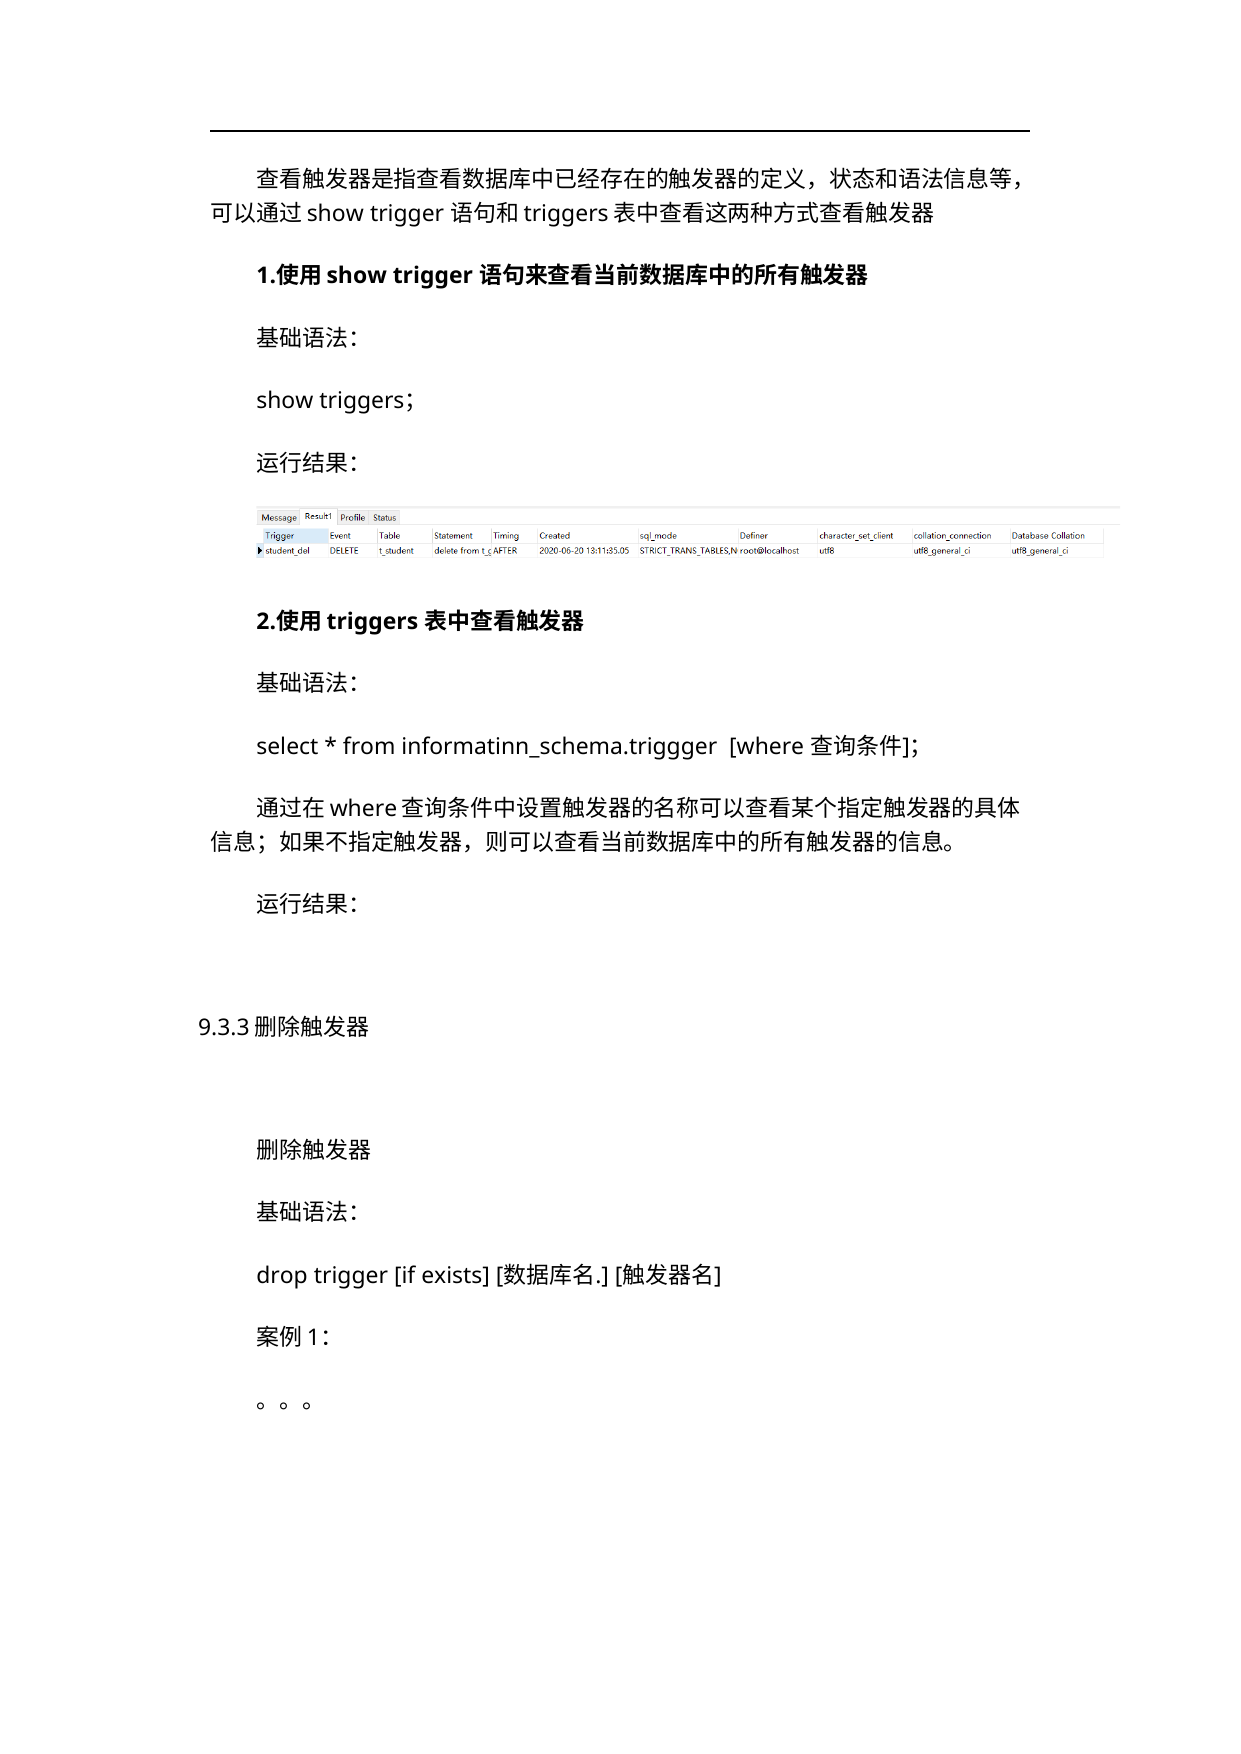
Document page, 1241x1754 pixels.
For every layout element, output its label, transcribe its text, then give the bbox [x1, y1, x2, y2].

picture [256, 506, 1121, 574]
list 基础语法： [210, 319, 1030, 353]
list 运行结果： [210, 444, 1030, 478]
list 删除触发器 [210, 1132, 1030, 1165]
list show triggers； [210, 382, 1030, 415]
list 运行结果： [210, 886, 1030, 919]
list select * from informatinn_schema.triggger [where 查询条件]； [210, 728, 1030, 761]
list 2.使用triggers 表中查看触发器 [210, 603, 1030, 636]
list 案例1： [210, 1319, 1030, 1352]
list 通过在where查询条件中设置触发器的名称可以查看某个指定触发器的具体信息；如果不指定触发器，则可以查看当前数据库中的所有触发器的信息。 [210, 790, 1030, 857]
list 查看触发器是指查看数据库中已经存在的触发器的定义，状态和语法信息等，可以通过show trigger 语句和triggers表中查看这两种方式查看触发器 [210, 161, 1030, 228]
list 基础语法： [210, 1194, 1030, 1227]
list drop trigger [if exists] [数据库名.] [触发器名] [210, 1256, 1030, 1290]
list 。。。 [210, 1381, 1030, 1415]
list 1.使用show trigger 语句来查看当前数据库中的所有触发器 [210, 257, 1030, 290]
list 基础语法： [210, 665, 1030, 698]
text 9.3.3删除触发器 [198, 1009, 1042, 1042]
